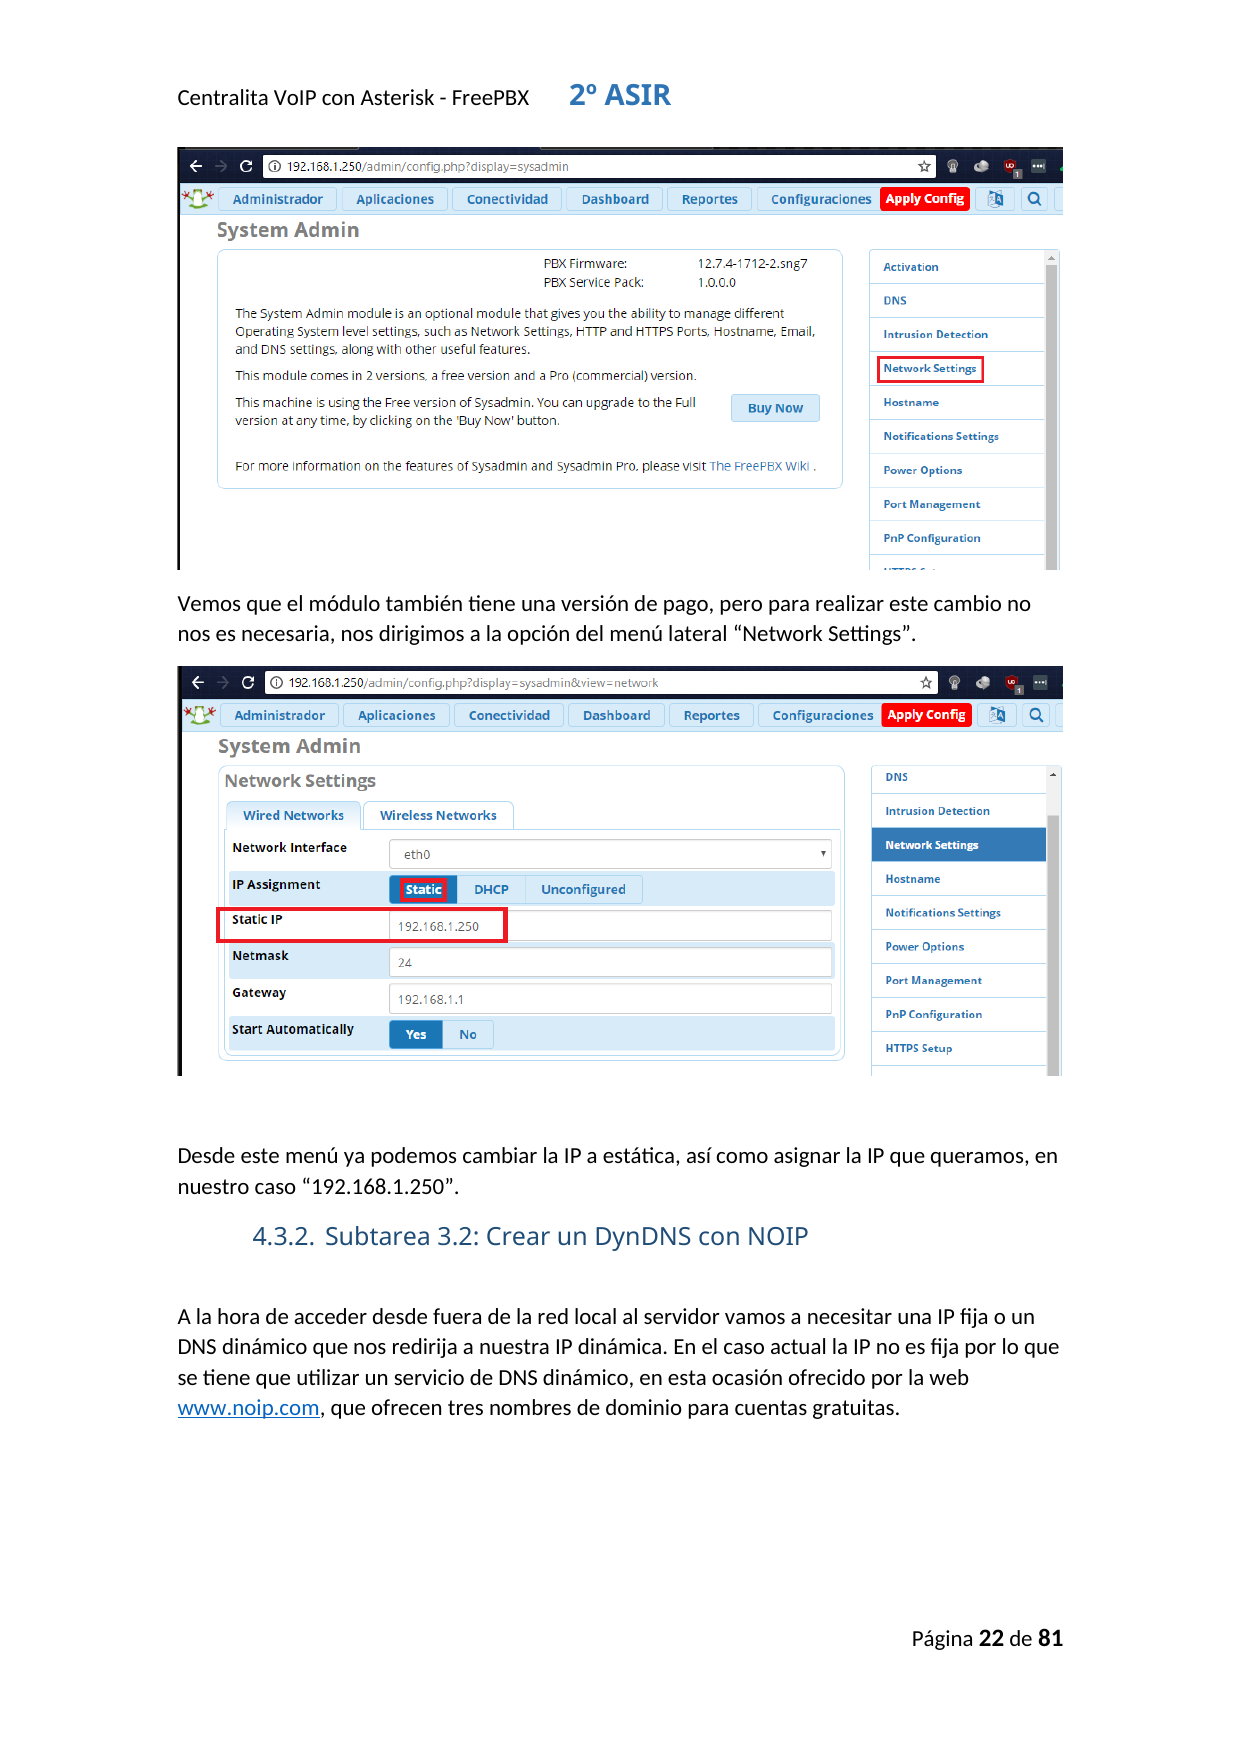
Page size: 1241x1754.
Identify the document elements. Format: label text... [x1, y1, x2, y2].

picture [177, 147, 1063, 570]
text Desde este menú ya podemos cambiar la IP a estática, así como asignar la IP que queramos, en nuestro caso “192.168.1.250”. [177, 1142, 1063, 1200]
picture [177, 666, 1063, 1076]
subtitle Subtarea 3.2: Crear un DynDNS con NOIP [252, 1219, 1063, 1253]
text A la hora de acceder desde fuera de la red local al servidor vamos a necesitar una IP fija o un DNS dinámico que nos redirija a nuestra IP dinámica. En el caso actual la IP no es fija por lo que se tiene que utilizar un servicio de DNS dinámico, en esta ocasión ofrecido por la web www.noip.com, que ofrecen tres nombres de dominio para cuentas gratuitas. [177, 1302, 1063, 1421]
text Vemos que el módulo también tiene una versión de pago, pero para realizar este cambio no nos es necesaria, nos dirigimos a la opción del menú lateral “Network Settings”. [177, 589, 1063, 647]
